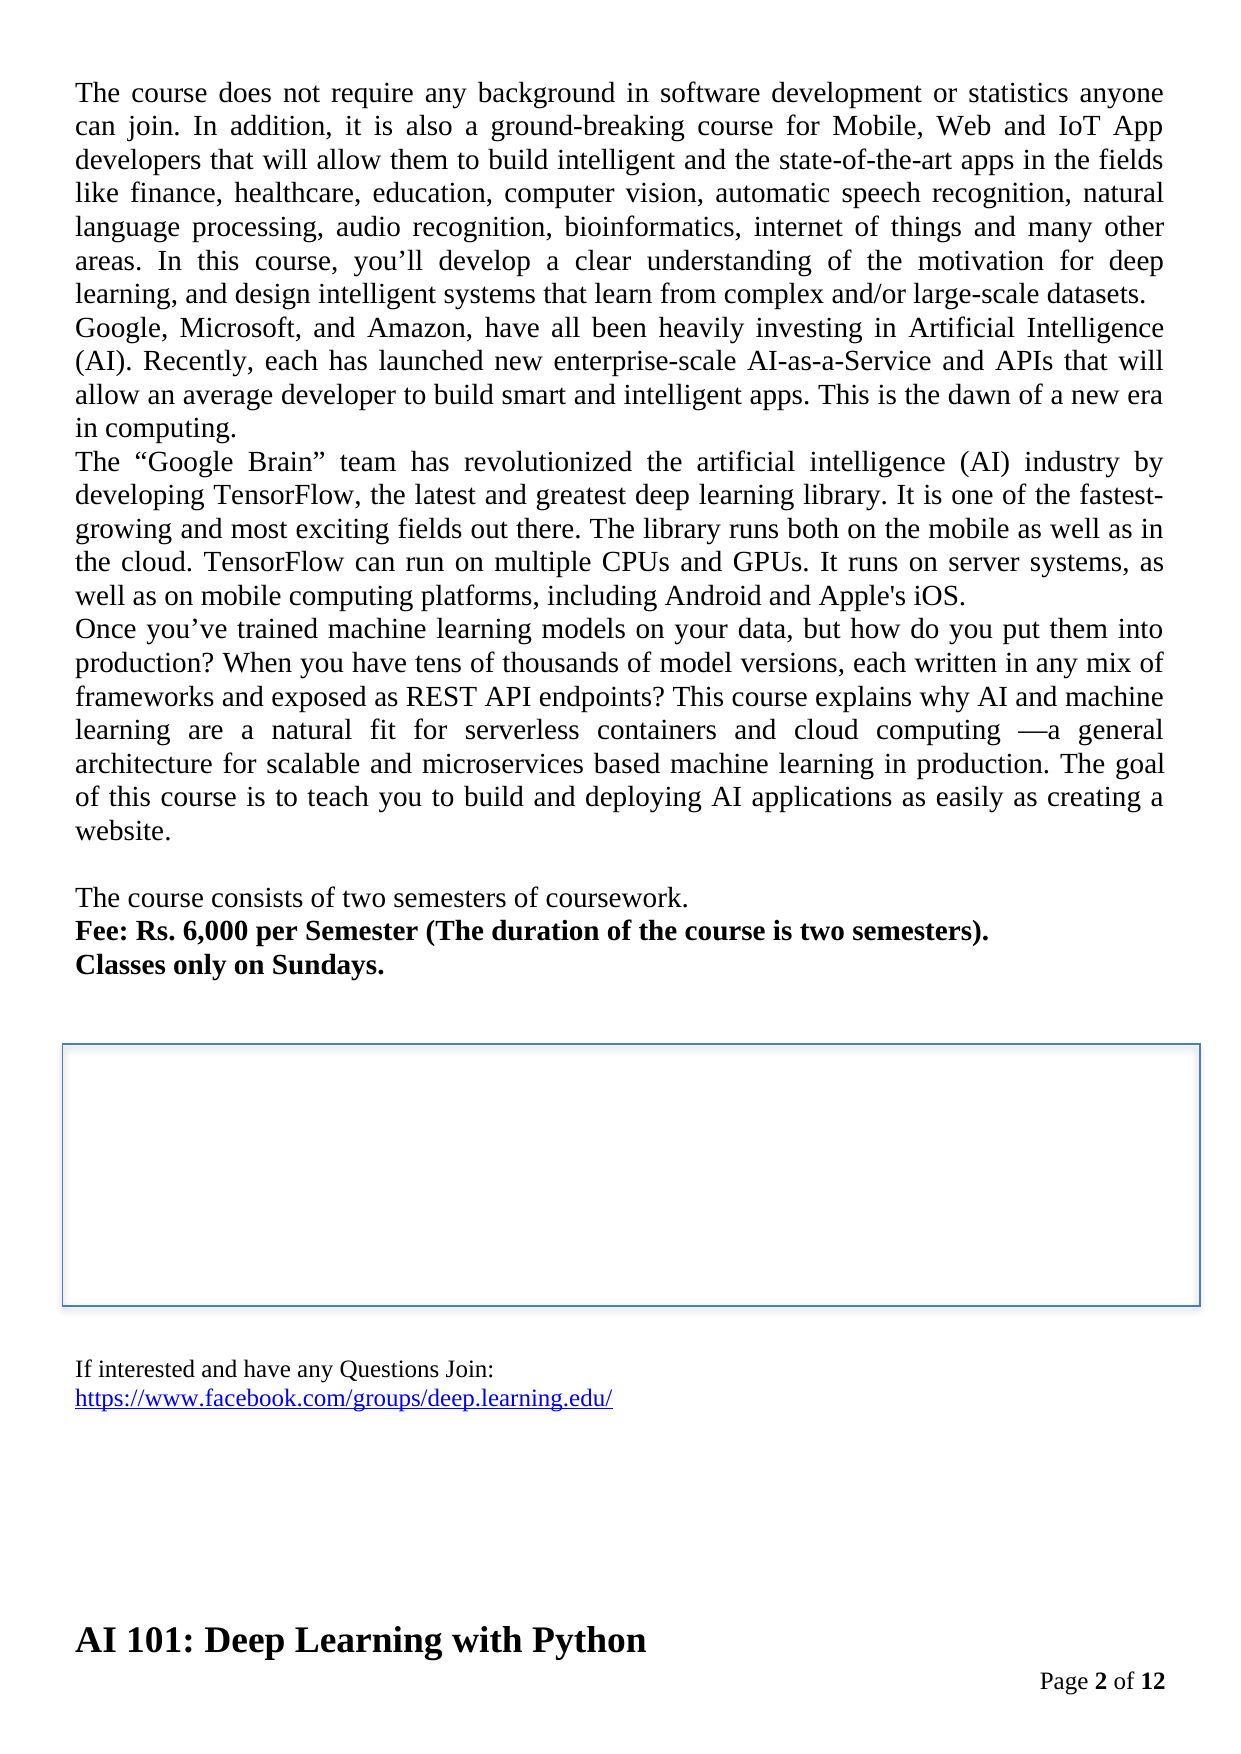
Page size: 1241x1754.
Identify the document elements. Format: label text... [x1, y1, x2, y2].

text If interested and have any Questions Join: [75, 1354, 1165, 1383]
text Once you’ve trained machine learning models on your data, but how do you put them into production? When you have tens of thousands of model versions, each written in any mix of frameworks and exposed as REST API endpoints? This course explains why AI and machine learning are a natural fit for serverless containers and cloud computing —a general architecture for scalable and microservices based machine learning in production. The goal of this course is to teach you to build and deploying AI applications as easily as creating a website. [75, 612, 1165, 846]
text AI 101: Deep Learning with Python [75, 1618, 1165, 1661]
text Google, Microsoft, and Amazon, have all been heavily investing in Artificial Intelligence (AI). Recently, each has launched new enterprise-scale AI-as-a-Service and APIs that will allow an average developer to build smart and intelligent apps. This is the dawn of a new era in computing. [75, 310, 1165, 444]
text Fee: Rs. 6,000 per Semester (The duration of the course is two semesters). [75, 913, 1165, 947]
text The course does not require any background in software development or statistics anyone can join. In addition, it is also a ground-breaking course for Mobile, Web and IoT App developers that will allow them to build intelligent and the state-of-the-art apps in the fields like finance, healthcare, education, computer vision, automatic speech recognition, natural language processing, audio recognition, bioinformatics, internet of things and many other areas. In this course, you’ll develop a clear understanding of the motivation for deep learning, and design intelligent systems that learn from complex and/or large-scale datasets. [75, 75, 1165, 310]
text The “Google Brain” team has revolutionized the artificial intelligence (AI) industry by developing TensorFlow, the latest and greatest deep learning library. It is one of the fastest-growing and most exciting fields out there. The library runs both on the mobile as well as in the cloud. TensorFlow can run on multiple CPUs and GPUs. It runs on server systems, as well as on mobile computing platforms, including Android and Apple's iOS. [75, 444, 1165, 612]
text https://www.facebook.com/groups/deep.learning.edu/ [75, 1383, 1165, 1412]
text Classes only on Sundays. [75, 947, 1165, 981]
text The course consists of two semesters of coursework. [75, 880, 1165, 913]
